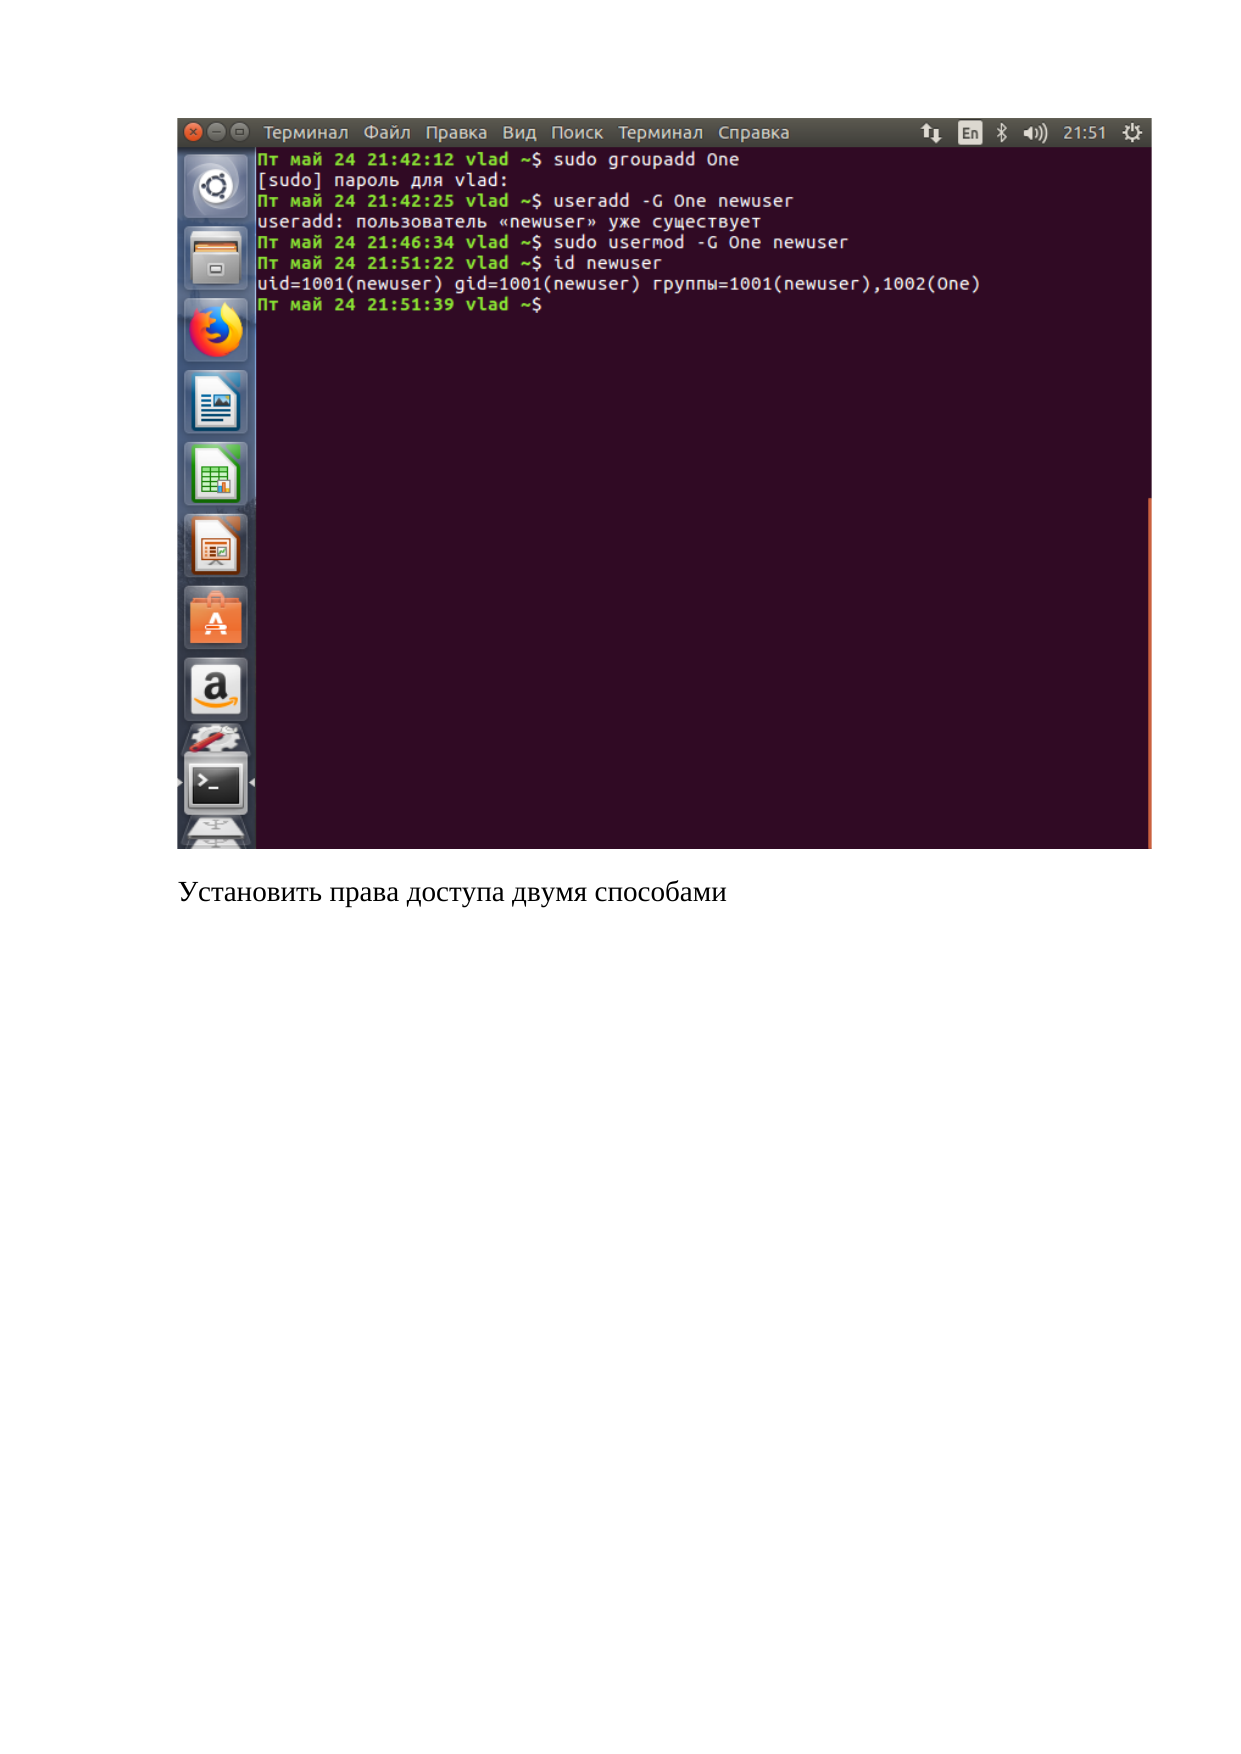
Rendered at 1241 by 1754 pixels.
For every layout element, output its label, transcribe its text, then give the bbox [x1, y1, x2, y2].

picture [177, 118, 1152, 849]
text Установить права доступа двумя способами [177, 874, 1152, 907]
